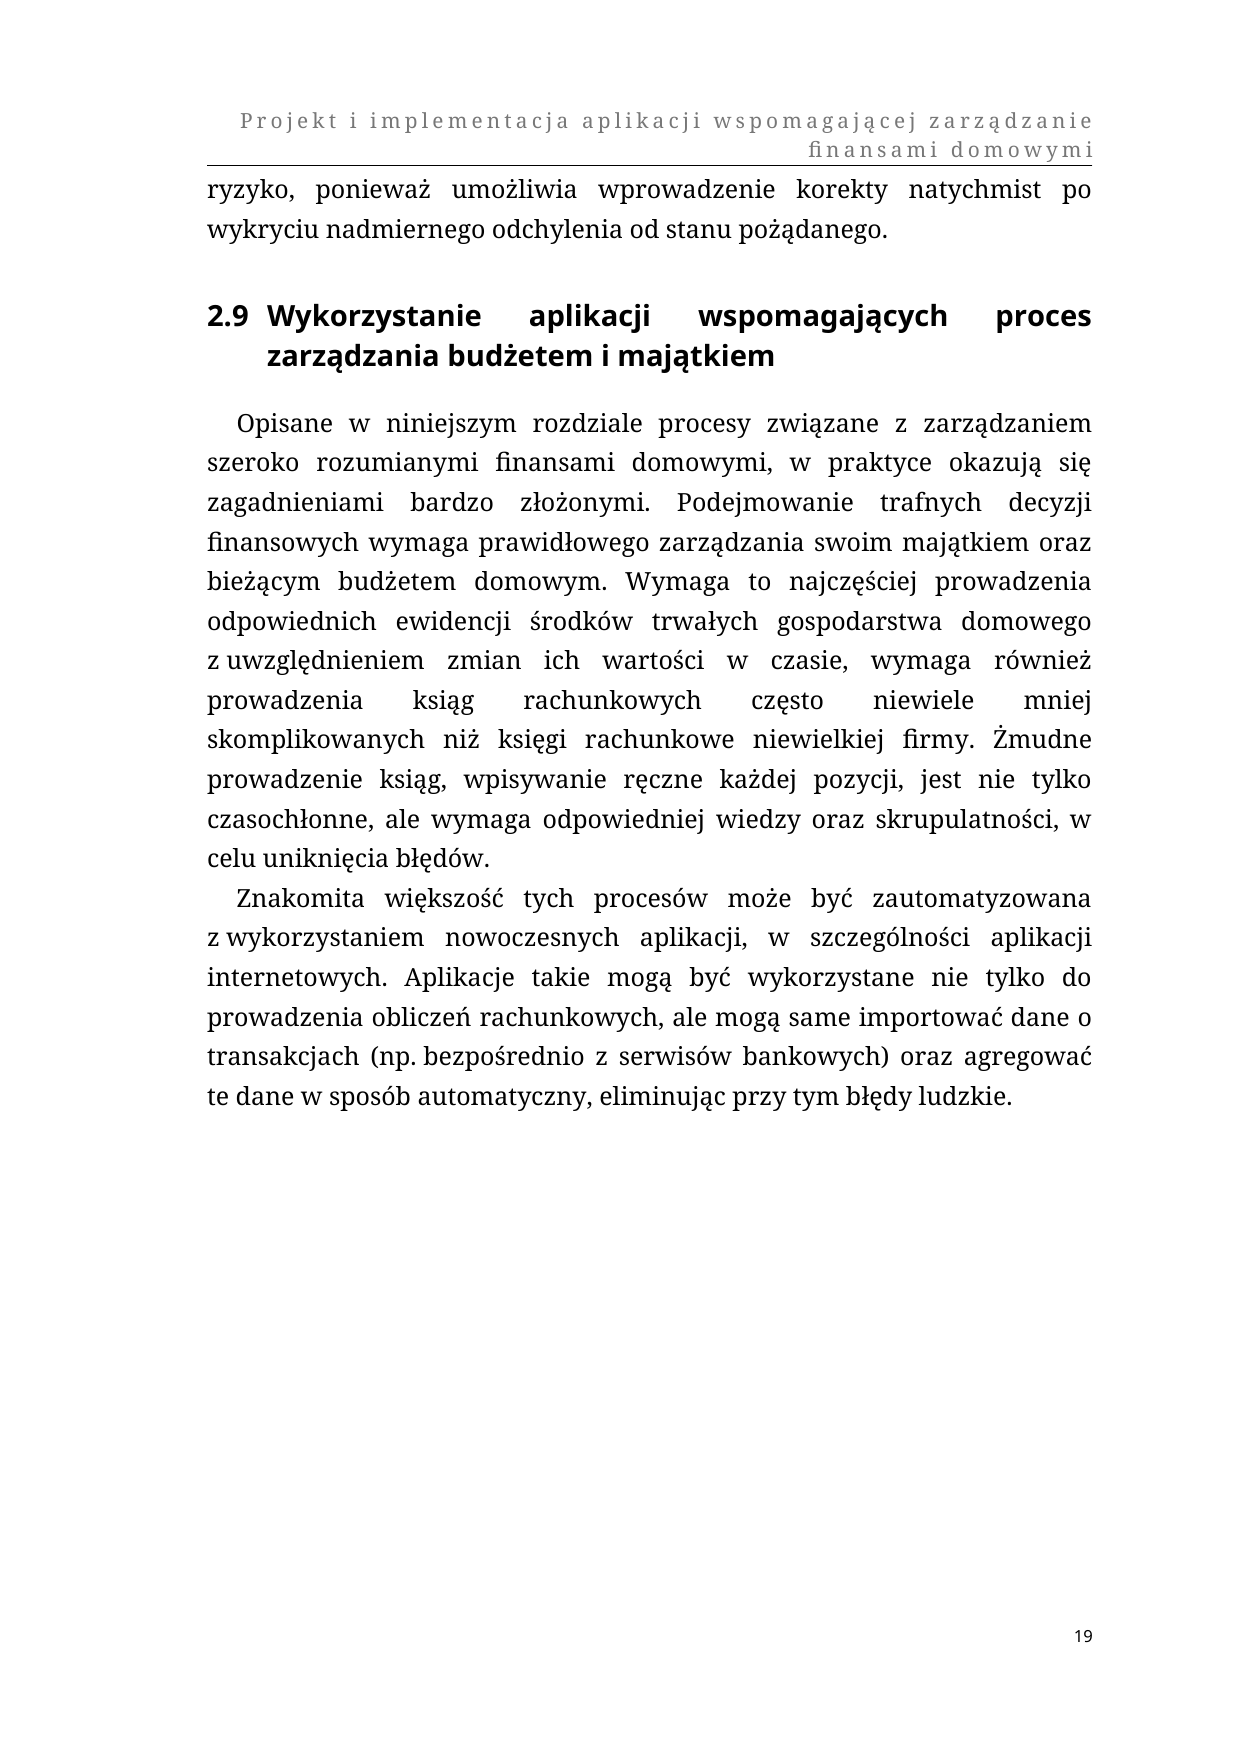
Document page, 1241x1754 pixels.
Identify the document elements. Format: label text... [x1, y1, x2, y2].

text Znakomita większość tych procesów może być zautomatyzowana z wykorzystaniem nowoczesnych aplikacji, w szczególności aplikacji internetowych. Aplikacje takie mogą być wykorzystane nie tylko do prowadzenia obliczeń rachunkowych, ale mogą same importować dane o transakcjach (np. bezpośrednio z serwisów bankowych) oraz agregować te dane w sposób automatyczny, eliminując przy tym błędy ludzkie. [207, 875, 1092, 1112]
text Opisane w niniejszym rozdziale procesy związane z zarządzaniem szeroko rozumianymi finansami domowymi, w praktyce okazują się zagadnieniami bardzo złożonymi. Podejmowanie trafnych decyzji finansowych wymaga prawidłowego zarządzania swoim majątkiem oraz bieżącym budżetem domowym. Wymaga to najczęściej prowadzenia odpowiednich ewidencji środków trwałych gospodarstwa domowego z uwzględnieniem zmian ich wartości w czasie, wymaga również prowadzenia ksiąg rachunkowych często niewiele mniej skomplikowanych niż księgi rachunkowe niewielkiej firmy. Żmudne prowadzenie ksiąg, wpisywanie ręczne każdej pozycji, jest nie tylko czasochłonne, ale wymaga odpowiedniej wiedzy oraz skrupulatności, w celu uniknięcia błędów. [207, 400, 1092, 875]
subtitle Wykorzystanie aplikacji wspomagających proces zarządzania budżetem i majątkiem [207, 296, 1092, 375]
